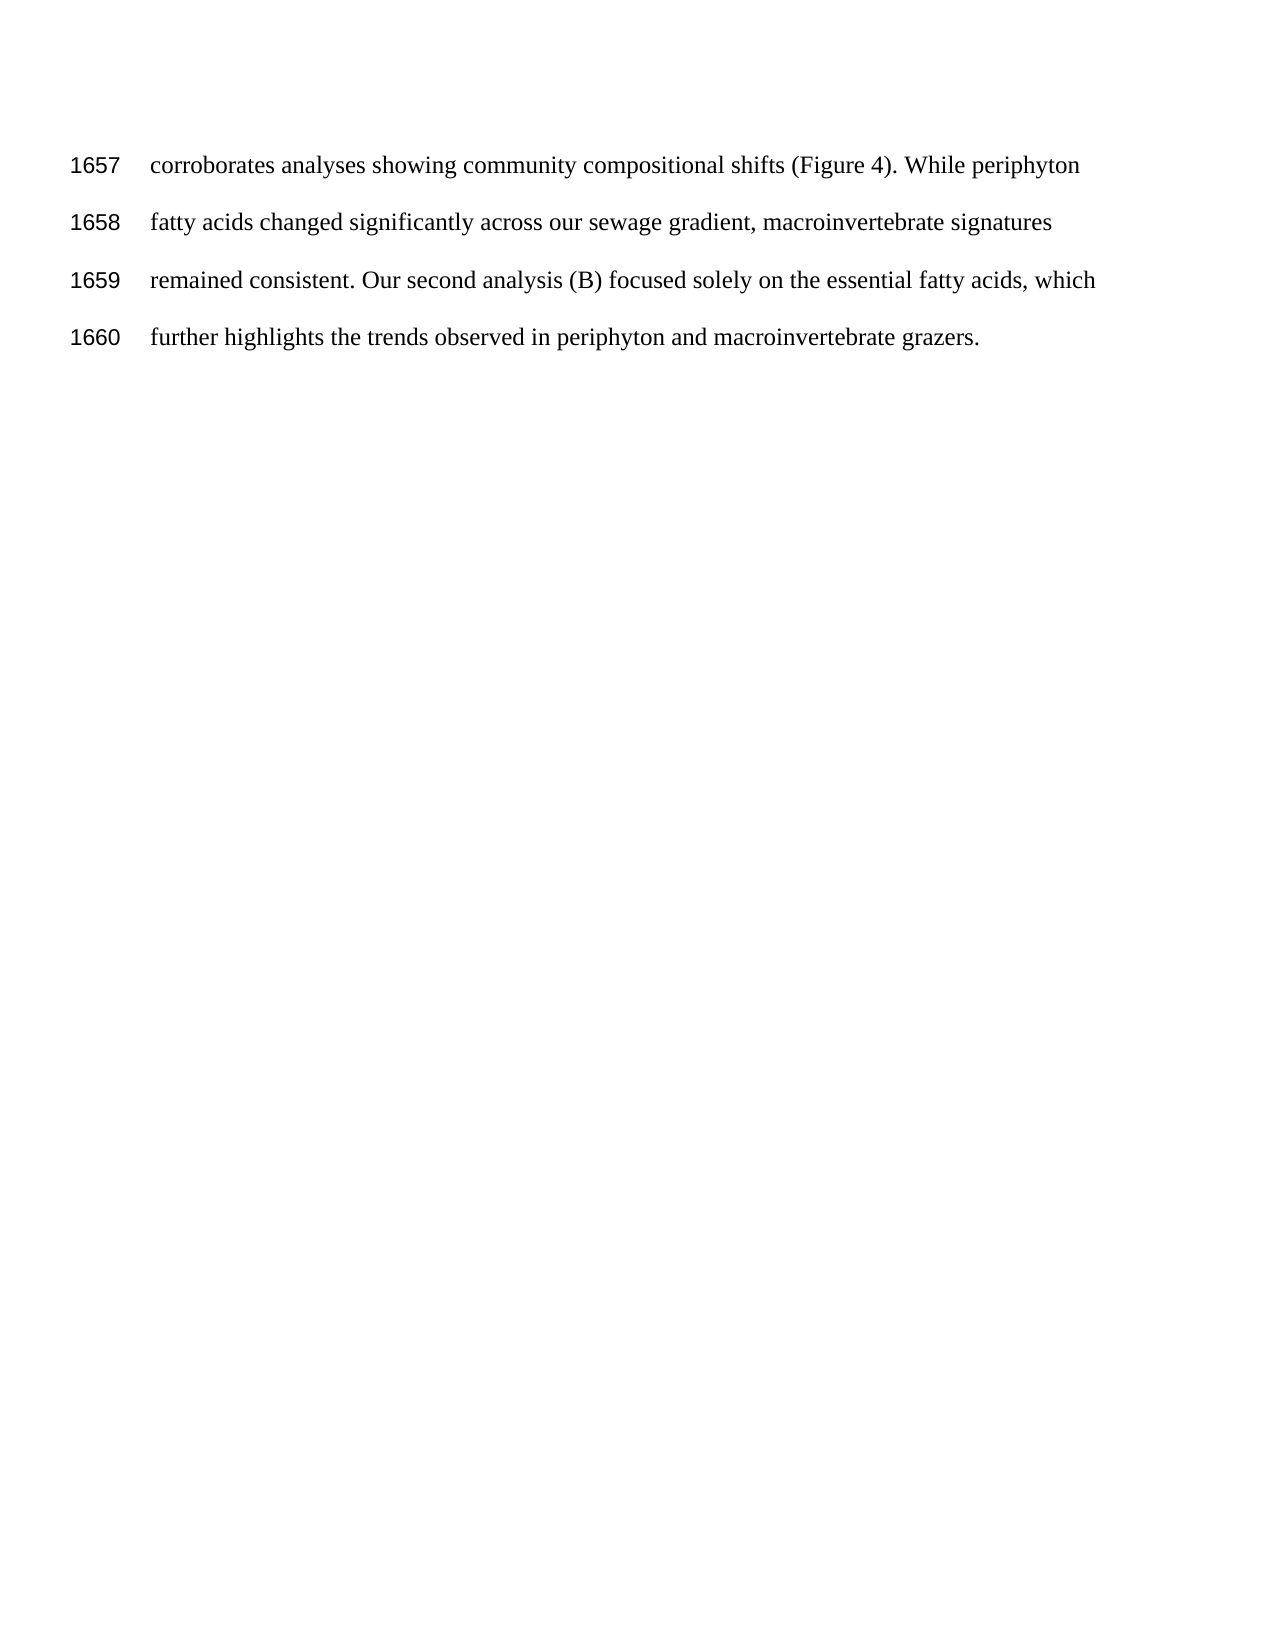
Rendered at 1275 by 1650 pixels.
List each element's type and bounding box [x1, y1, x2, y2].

text [150, 150, 1125, 351]
